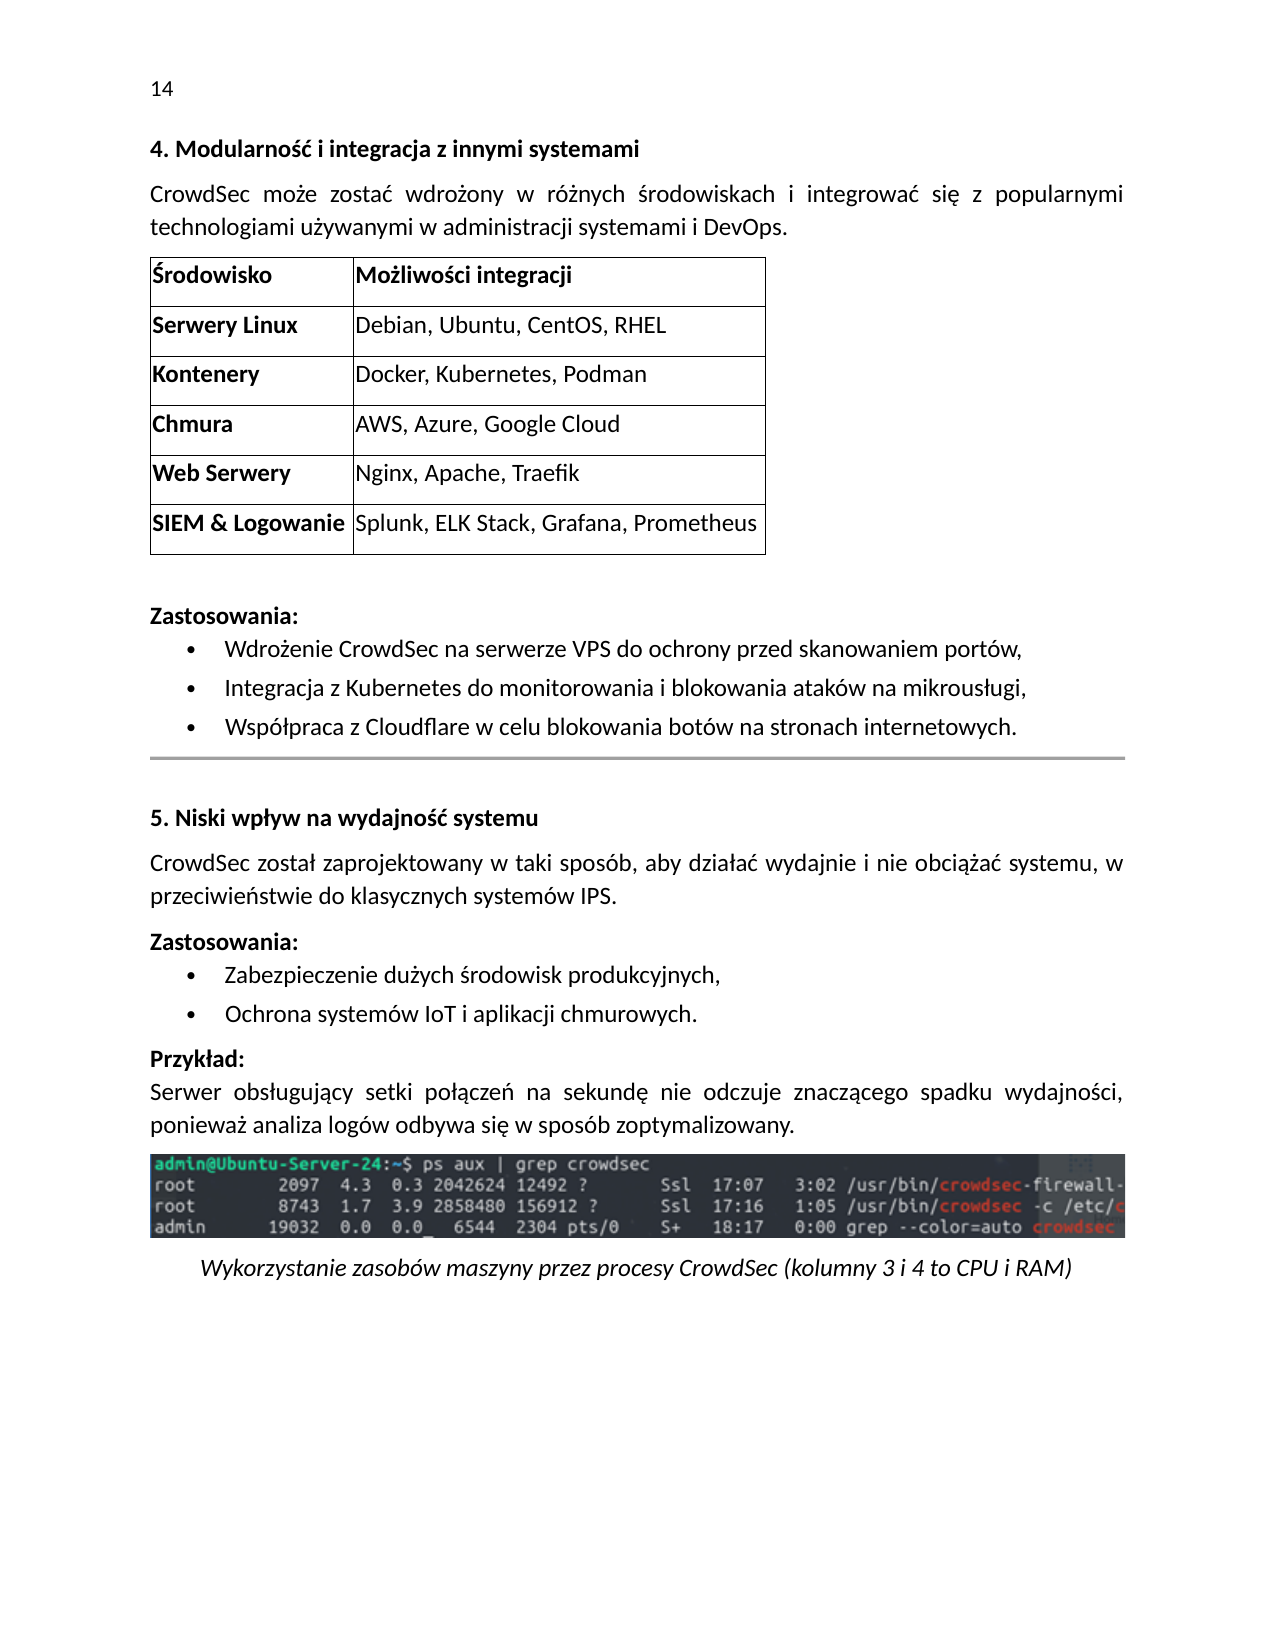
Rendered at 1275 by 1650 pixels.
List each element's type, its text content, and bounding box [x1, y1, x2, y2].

list Zabezpieczenie dużych środowisk produkcyjnych, [187, 959, 1125, 989]
table_cell Chmura [151, 406, 353, 454]
text Zastosowania: [150, 926, 1125, 956]
text 4. Modularność i integracja z innymi systemami [150, 133, 1125, 163]
table_cell Debian, Ubuntu, CentOS, RHEL [354, 307, 765, 356]
text Wykorzystanie zasobów maszyny przez procesy CrowdSec (kolumny 3 i 4 to CPU i RAM) [150, 1252, 1125, 1283]
table_cell Nginx, Apache, Traefik [354, 456, 765, 504]
text Zastosowania: [150, 600, 1125, 631]
table_cell Splunk, ELK Stack, Grafana, Prometheus [354, 505, 765, 553]
picture [150, 1154, 1125, 1238]
list Wdrożenie CrowdSec na serwerze VPS do ochrony przed skanowaniem portów, [187, 633, 1125, 663]
text 5. Niski wpływ na wydajność systemu [150, 802, 1125, 833]
list Integracja z Kubernetes do monitorowania i blokowania ataków na mikrousługi, [187, 672, 1125, 703]
table_header Możliwości integracji [354, 258, 765, 306]
list Ochrona systemów IoT i aplikacji chmurowych. [187, 998, 1125, 1028]
table_cell SIEM & Logowanie [151, 505, 353, 553]
text Przykład: Serwer obsługujący setki połączeń na sekundę nie odczuje znaczącego spadku wydajności, ponieważ analiza logów odbywa się w sposób zoptymalizowany. [150, 1043, 1125, 1140]
table_cell Docker, Kubernetes, Podman [354, 357, 765, 405]
table_cell AWS, Azure, Google Cloud [354, 406, 765, 454]
table_header Środowisko [151, 258, 353, 306]
table_cell Serwery Linux [151, 307, 353, 356]
table_cell Web Serwery [151, 456, 353, 504]
list Współpraca z Cloudflare w celu blokowania botów na stronach internetowych. [187, 711, 1125, 742]
text CrowdSec został zaprojektowany w taki sposób, aby działać wydajnie i nie obciążać systemu, w przeciwieństwie do klasycznych systemów IPS. [150, 847, 1125, 911]
table_cell Kontenery [151, 357, 353, 405]
text CrowdSec może zostać wdrożony w różnych środowiskach i integrować się z popularnymi technologiami używanymi w administracji systemami i DevOps. [150, 178, 1125, 242]
